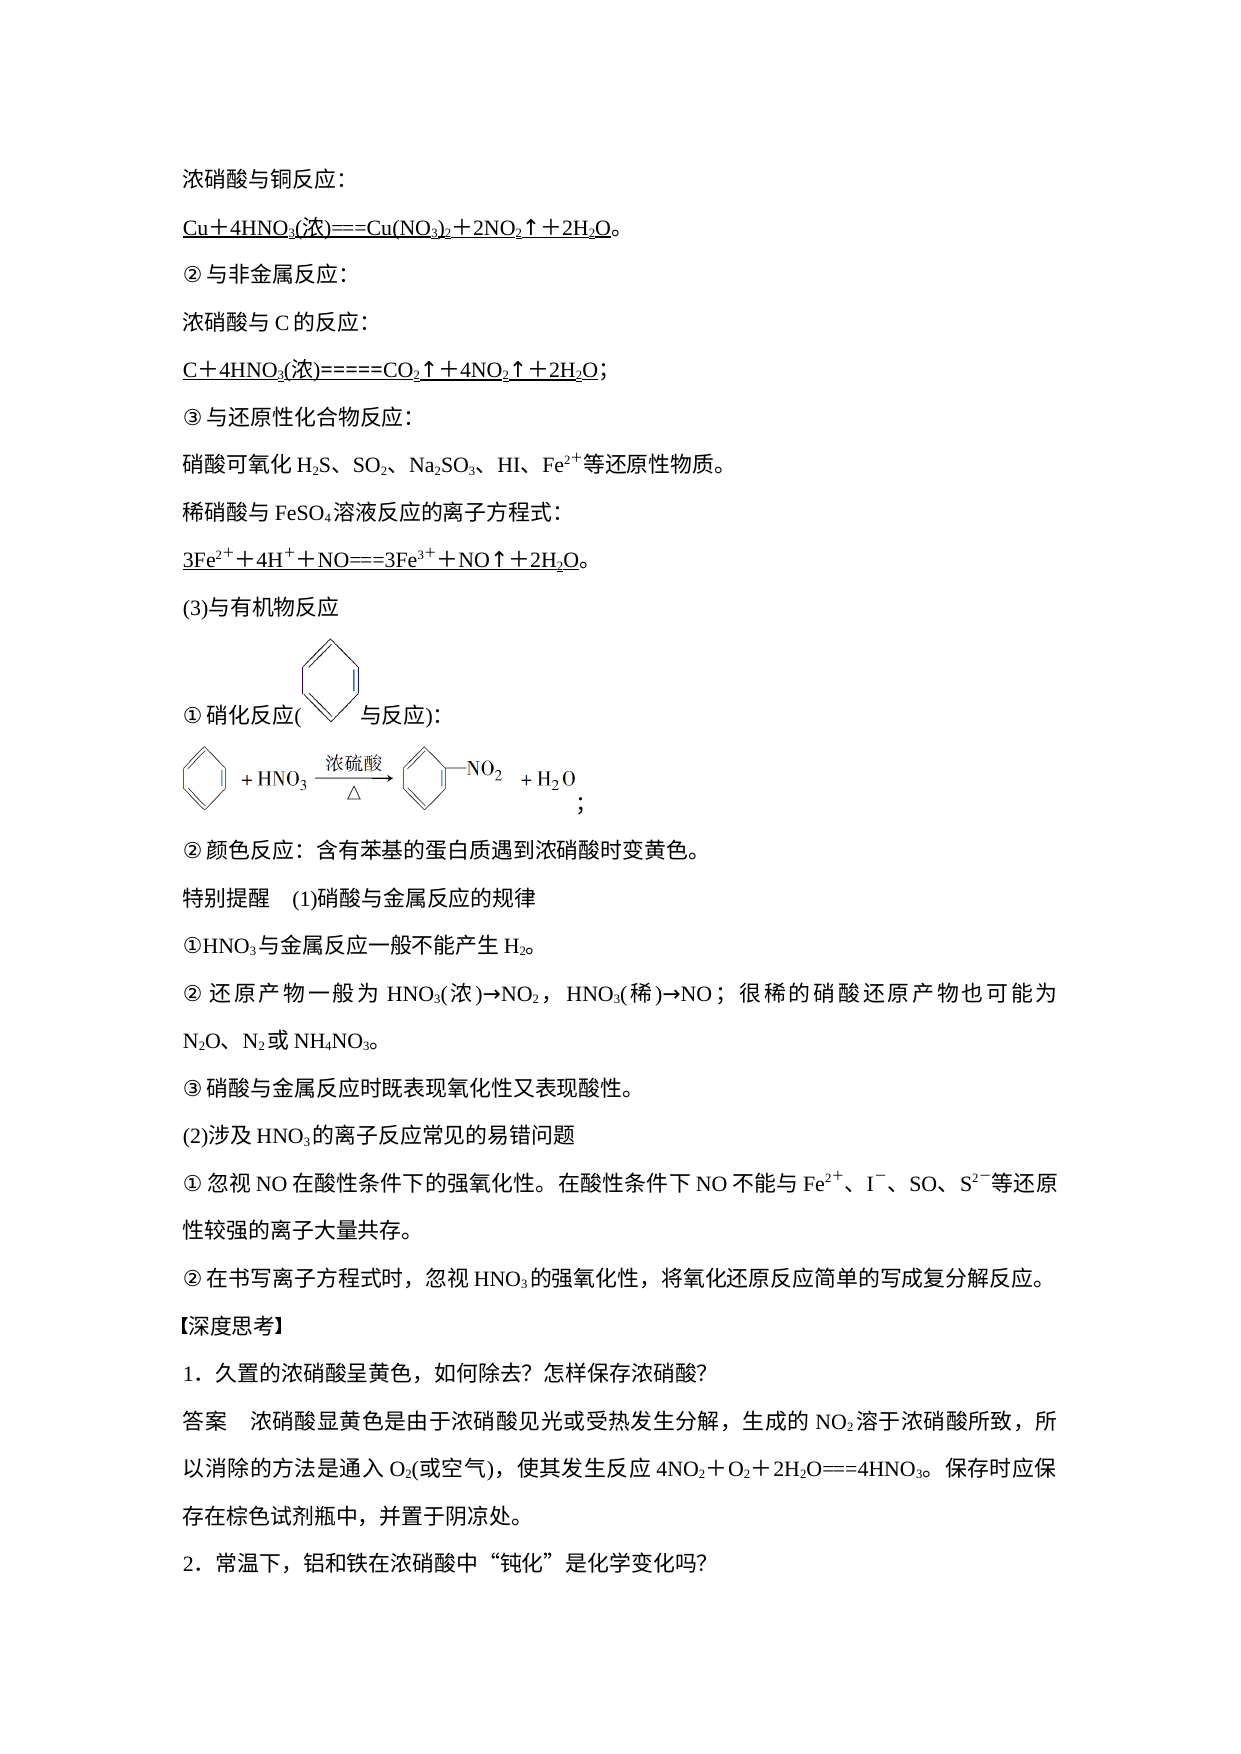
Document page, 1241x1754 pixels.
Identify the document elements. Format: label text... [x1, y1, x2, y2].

text C＋4HNO3(浓)CO2↑＋4NO2↑＋2H2O； [183, 352, 1058, 384]
picture [275, 1317, 281, 1334]
picture [301, 637, 360, 723]
text 1．久置的浓硝酸呈黄色，如何除去？怎样保存浓硝酸？ [183, 1356, 1058, 1388]
text 特别提醒 (1)硝酸与金属反应的规律 [183, 881, 1058, 912]
text ②颜色反应：含有苯基的蛋白质遇到浓硝酸时变黄色。 [183, 833, 1058, 865]
picture [182, 1317, 188, 1334]
text 浓硝酸与铜反应： [183, 162, 1058, 194]
text ①忽视NO在酸性条件下的强氧化性。在酸性条件下NO不能与Fe2＋、I－、SO、S2－等还原性较强的离子大量共存。 [183, 1166, 1058, 1245]
text ③与还原性化合物反应： [183, 400, 1058, 432]
text (3)与有机物反应 [183, 590, 1058, 622]
text 稀硝酸与FeSO4溶液反应的离子方程式： [183, 495, 1058, 527]
text 浓硝酸与C的反应： [183, 305, 1058, 336]
text (2)涉及HNO3的离子反应常见的易错问题 [183, 1118, 1058, 1150]
text Cu＋4HNO3(浓)===Cu(NO3)2＋2NO2↑＋2H2O。 [183, 209, 1058, 241]
picture [182, 745, 576, 811]
text 答案 浓硝酸显黄色是由于浓硝酸见光或受热发生分解，生成的NO2溶于浓硝酸所致，所以消除的方法是通入O2(或空气)，使其发生反应4NO2＋O2＋2H2O===4HNO3。保存时应保存在棕色试剂瓶中，并置于阴凉处。 [183, 1404, 1058, 1530]
text ①HNO3与金属反应一般不能产生H2。 [183, 928, 1058, 960]
text ②与非金属反应： [183, 257, 1058, 289]
text ①硝化反应(与反应)： [183, 637, 1058, 729]
text 2．常温下，铝和铁在浓硝酸中“钝化”是化学变化吗？ [183, 1546, 1058, 1578]
text ③硝酸与金属反应时既表现氧化性又表现酸性。 [183, 1071, 1058, 1103]
text ②在书写离子方程式时，忽视HNO3的强氧化性，将氧化还原反应简单的写成复分解反应。 [183, 1261, 1058, 1293]
text 硝酸可氧化H2S、SO2、Na2SO3、HI、Fe2＋等还原性物质。 [183, 447, 1058, 479]
text 3Fe2＋＋4H＋＋NO===3Fe3＋＋NO↑＋2H2O。 [183, 542, 1058, 574]
text ②还原产物一般为HNO3(浓)→NO2，HNO3(稀)→NO；很稀的硝酸还原产物也可能为N2O、N2或NH4NO3。 [183, 976, 1058, 1055]
text 深度思考 [183, 1309, 1058, 1340]
